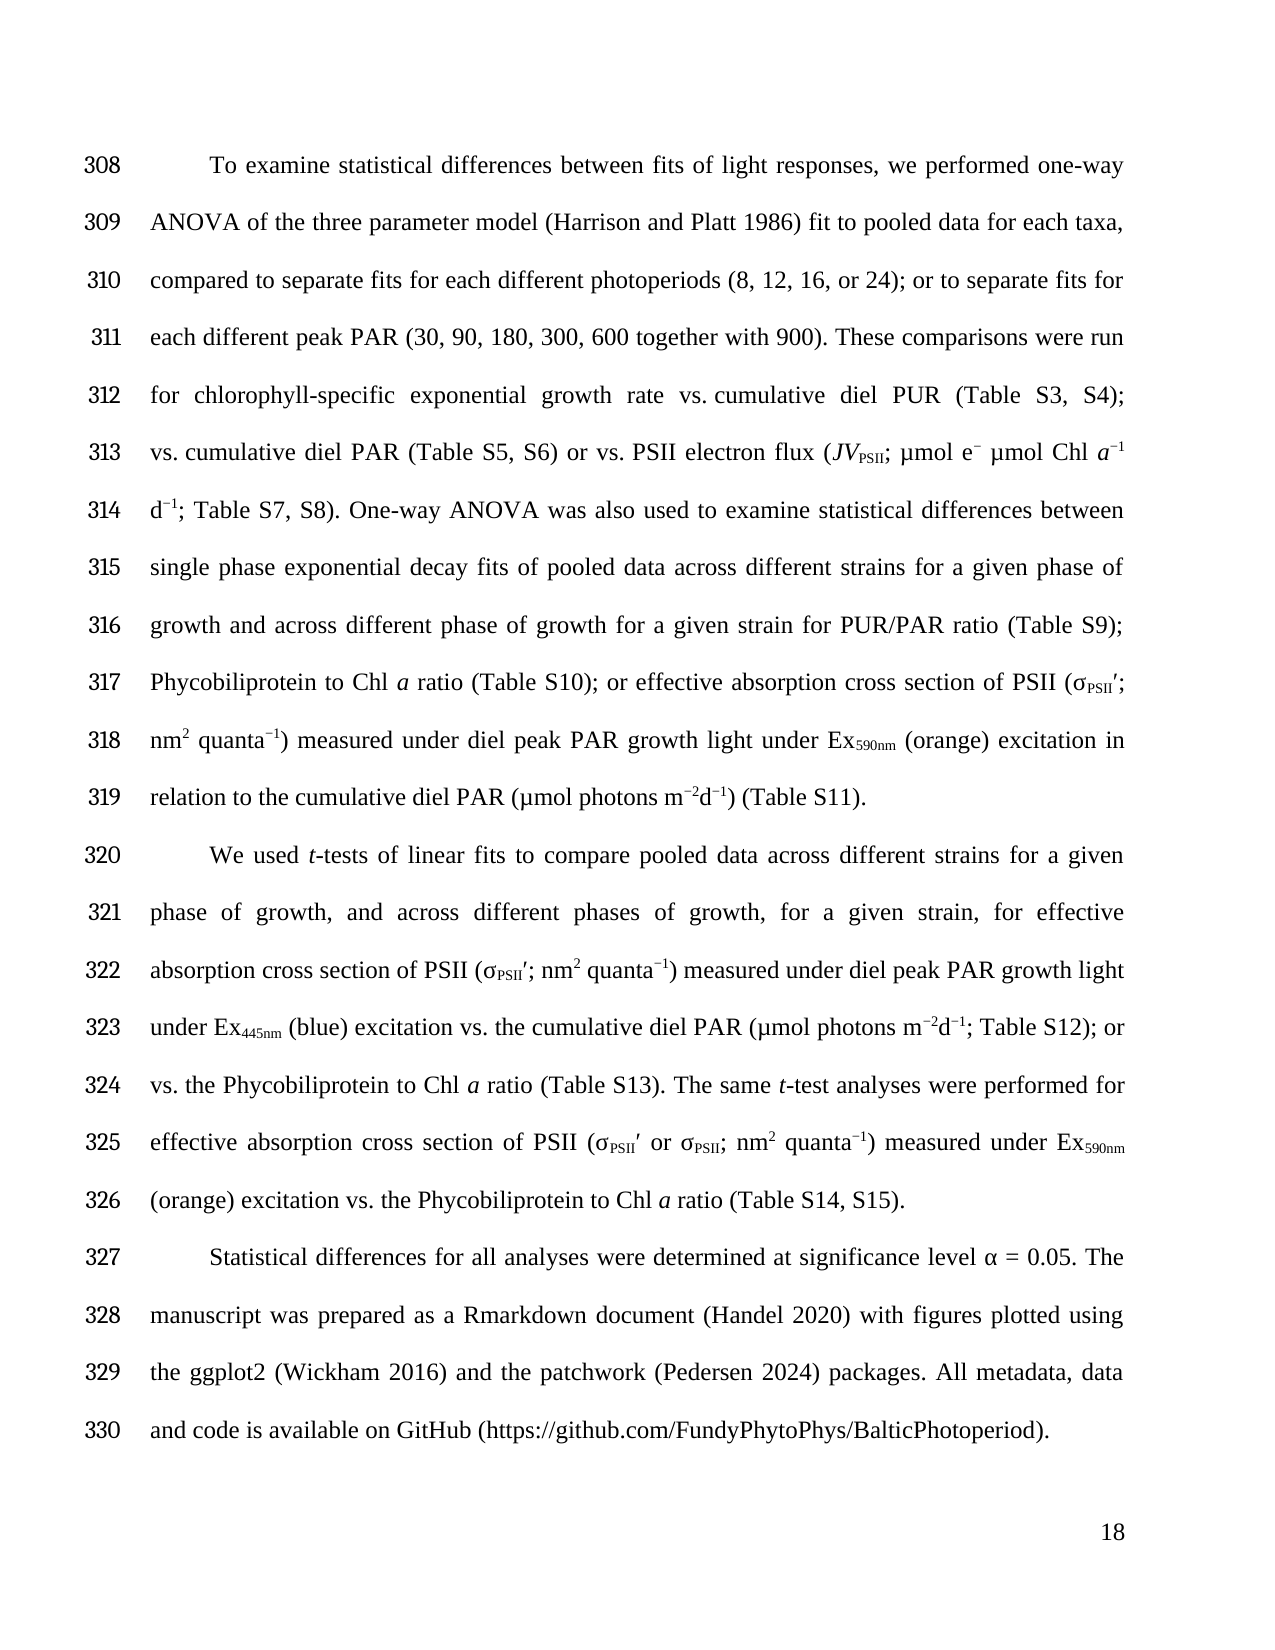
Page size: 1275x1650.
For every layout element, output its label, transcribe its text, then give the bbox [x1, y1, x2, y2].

text We used t-tests of linear fits to compare pooled data across different strains for a given phase of growth, and across different phases of growth, for a given strain, for effective absorption cross section of PSII (σPSIIʹ; nm2 quanta−1) measured under diel peak PAR growth light under Ex445nm (blue) excitation vs. the cumulative diel PAR (µmol photons m−2d−1; Table S12); or vs. the Phycobiliprotein to Chl a ratio (Table S13). The same t-test analyses were performed for effective absorption cross section of PSII (σPSII′ or σPSII; nm2 quanta−1) measured under Ex590nm (orange) excitation vs. the Phycobiliprotein to Chl a ratio (Table S14, S15). [150, 840, 1125, 1214]
text Statistical differences for all analyses were determined at significance level α = 0.05. The manuscript was prepared as a Rmarkdown document (Handel 2020) with figures plotted using the ggplot2 (Wickham 2016) and the patchwork (Pedersen 2024) packages. All metadata, data and code is available on GitHub (https://github.com/FundyPhytoPhys/BalticPhotoperiod). [150, 1242, 1125, 1444]
text To examine statistical differences between fits of light responses, we performed one-way ANOVA of the three parameter model (Harrison and Platt 1986) fit to pooled data for each taxa, compared to separate fits for each different photoperiods (8, 12, 16, or 24); or to separate fits for each different peak PAR (30, 90, 180, 300, 600 together with 900). These comparisons were run for chlorophyll-specific exponential growth rate vs. cumulative diel PUR (Table S3, S4); vs. cumulative diel PAR (Table S5, S6) or vs. PSII electron flux (JVPSII; µmol e− µmol Chl a−1 d−1; Table S7, S8). One-way ANOVA was also used to examine statistical differences between single phase exponential decay fits of pooled data across different strains for a given phase of growth and across different phase of growth for a given strain for PUR/PAR ratio (Table S9); Phycobiliprotein to Chl a ratio (Table S10); or effective absorption cross section of PSII (σPSII′; nm2 quanta−1) measured under diel peak PAR growth light under Ex590nm (orange) excitation in relation to the cumulative diel PAR (µmol photons m−2d−1) (Table S11). [150, 150, 1125, 811]
